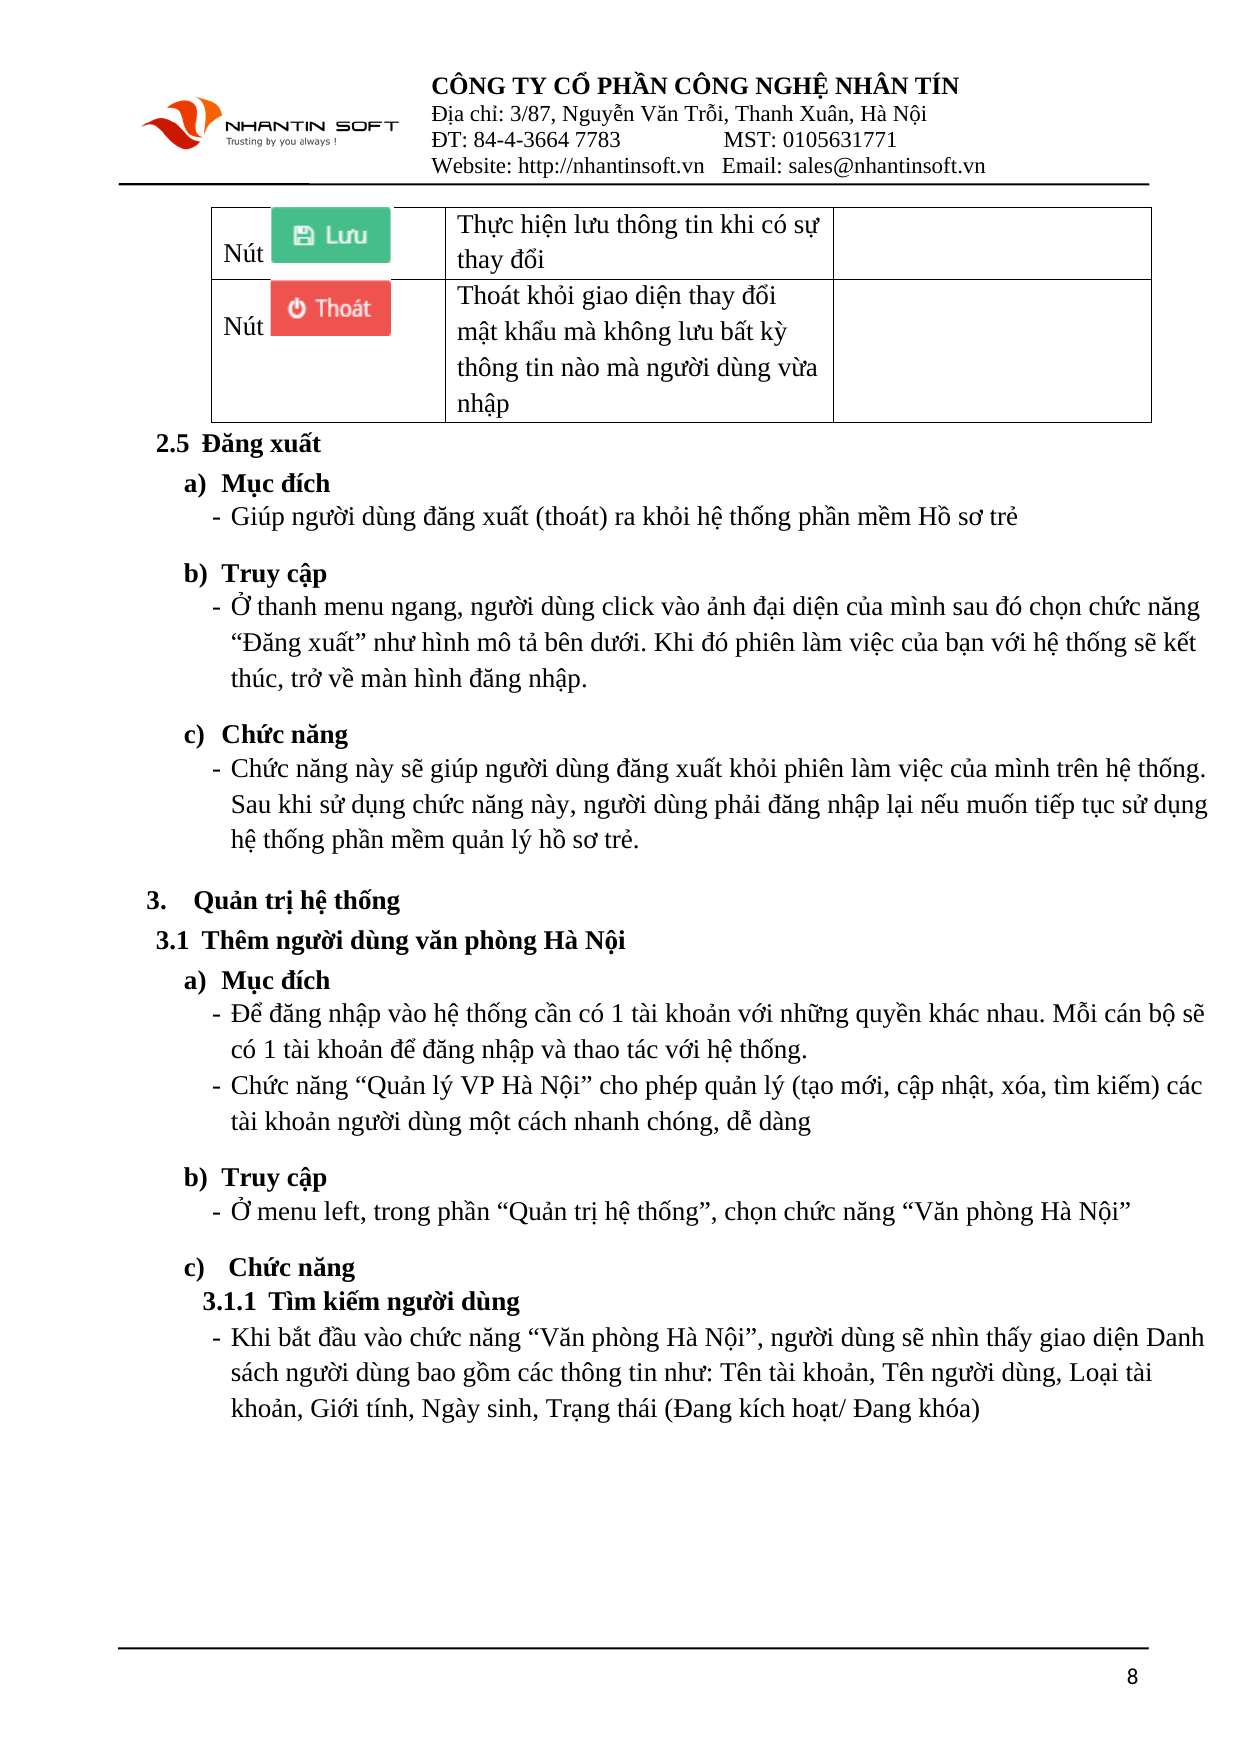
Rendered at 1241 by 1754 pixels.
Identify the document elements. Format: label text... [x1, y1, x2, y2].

picture [270, 279, 391, 336]
subtitle Mục đích [184, 467, 1209, 498]
list Chức năng này sẽ giúp người dùng đăng xuất khỏi phiên làm việc của mình trên hệ thống. Sau khi sử dụng chức năng này, người dùng phải đăng nhập lại nếu muốn tiếp tục sử dụng hệ thống phần mềm quản lý hồ sơ trẻ. [212, 752, 1209, 854]
table_cell Nút [212, 208, 445, 278]
subtitle Quản trị hệ thống [146, 884, 1209, 915]
subtitle Truy cập [184, 557, 1209, 588]
table_cell Thực hiện lưu thông tin khi có sự thay đổi [446, 208, 833, 278]
list Chức năng “Quản lý VP Hà Nội” cho phép quản lý (tạo mới, cập nhật, xóa, tìm kiếm) các tài khoản người dùng một cách nhanh chóng, dễ dàng [212, 1069, 1209, 1136]
subtitle Tìm kiếm người dùng [202, 1285, 1209, 1316]
subtitle Đăng xuất [156, 427, 1209, 458]
subtitle Chức năng [184, 1251, 1209, 1282]
list Ở thanh menu ngang, người dùng click vào ảnh đại diện của mình sau đó chọn chức năng “Đăng xuất” như hình mô tả bên dưới. Khi đó phiên làm việc của bạn với hệ thống sẽ kết thúc, trở về màn hình đăng nhập. [212, 590, 1209, 693]
subtitle Chức năng [184, 718, 1209, 749]
picture [129, 70, 409, 176]
subtitle Mục đích [184, 964, 1209, 995]
table_cell Nút [212, 280, 445, 422]
list Ở menu left, trong phần “Quản trị hệ thống”, chọn chức năng “Văn phòng Hà Nội” [212, 1195, 1209, 1226]
subtitle Thêm người dùng văn phòng Hà Nội [156, 924, 1209, 955]
list Khi bắt đầu vào chức năng “Văn phòng Hà Nội”, người dùng sẽ nhìn thấy giao diện Danh sách người dùng bao gồm các thông tin như: Tên tài khoản, Tên người dùng, Loại tài khoản, Giới tính, Ngày sinh, Trạng thái (Đang kích hoạt/ Đang khóa) [212, 1321, 1209, 1423]
picture [270, 207, 394, 263]
table_cell [834, 280, 1151, 422]
list Để đăng nhập vào hệ thống cần có 1 tài khoản với những quyền khác nhau. Mỗi cán bộ sẽ có 1 tài khoản để đăng nhập và thao tác với hệ thống. [212, 997, 1209, 1064]
subtitle Truy cập [184, 1161, 1209, 1192]
table_cell Thoát khỏi giao diện thay đổi mật khẩu mà không lưu bất kỳ thông tin nào mà người dùng vừa nhập [446, 280, 833, 422]
list Giúp người dùng đăng xuất (thoát) ra khỏi hệ thống phần mềm Hồ sơ trẻ [212, 500, 1209, 531]
table_cell [834, 208, 1151, 278]
